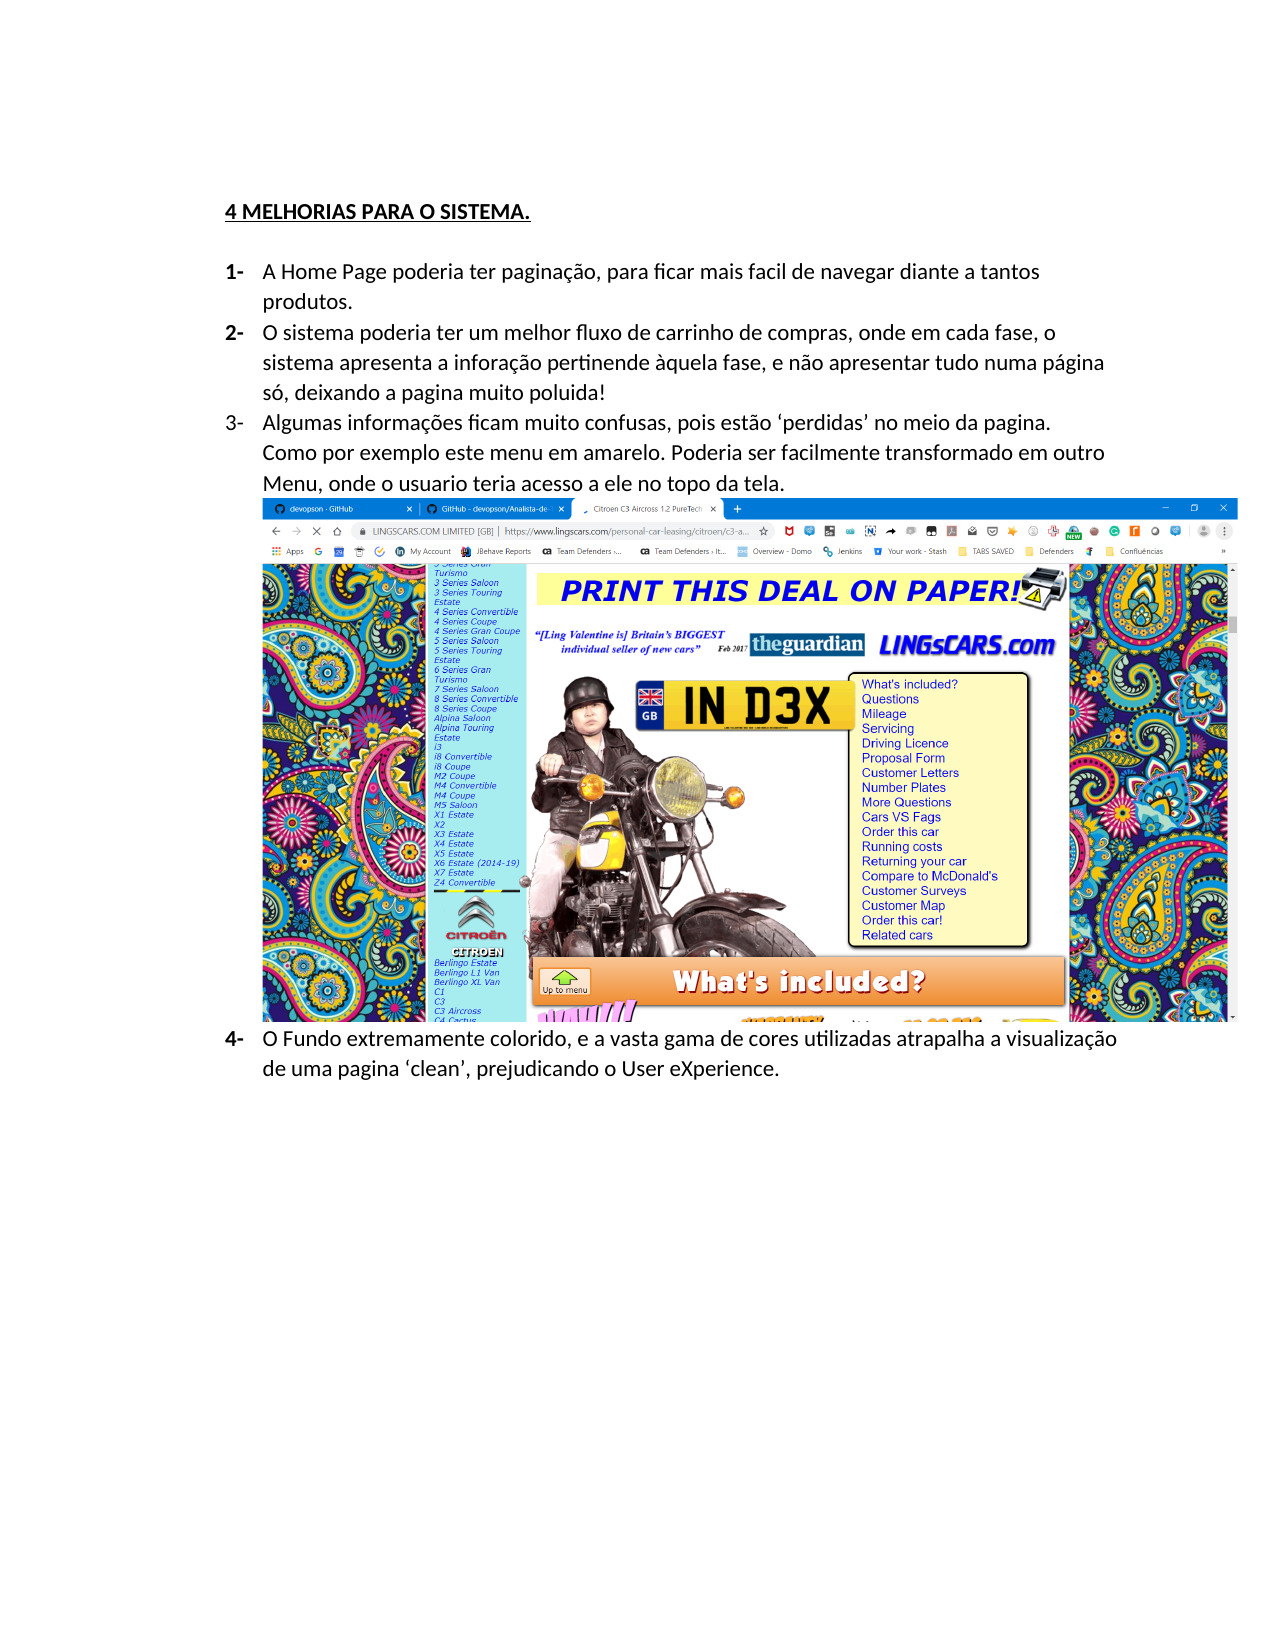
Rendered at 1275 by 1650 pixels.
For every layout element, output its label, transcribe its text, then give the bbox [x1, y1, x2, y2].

list Como por exemplo este menu em amarelo. Poderia ser facilmente transformado em outro Menu, onde o usuario teria acesso a ele no topo da tela. [262, 438, 1125, 497]
list 4 MELHORIAS PARA O SISTEMA. [225, 197, 1125, 225]
list Algumas informações ficam muito confusas, pois estão ‘perdidas’ no meio da pagina. [225, 408, 1125, 436]
list O Fundo extremamente colorido, e a vasta gama de cores utilizadas atrapalha a visualização de uma pagina ‘clean’, prejudicando o User eXperience. [225, 1024, 1125, 1082]
picture [262, 498, 1238, 1022]
list A Home Page poderia ter paginação, para ficar mais facil de navegar diante a tantos produtos. [225, 257, 1125, 316]
list O sistema poderia ter um melhor fluxo de carrinho de compras, onde em cada fase, o sistema apresenta a inforação pertinende àquela fase, e não apresentar tudo numa página só, deixando a pagina muito poluida! [225, 318, 1125, 406]
